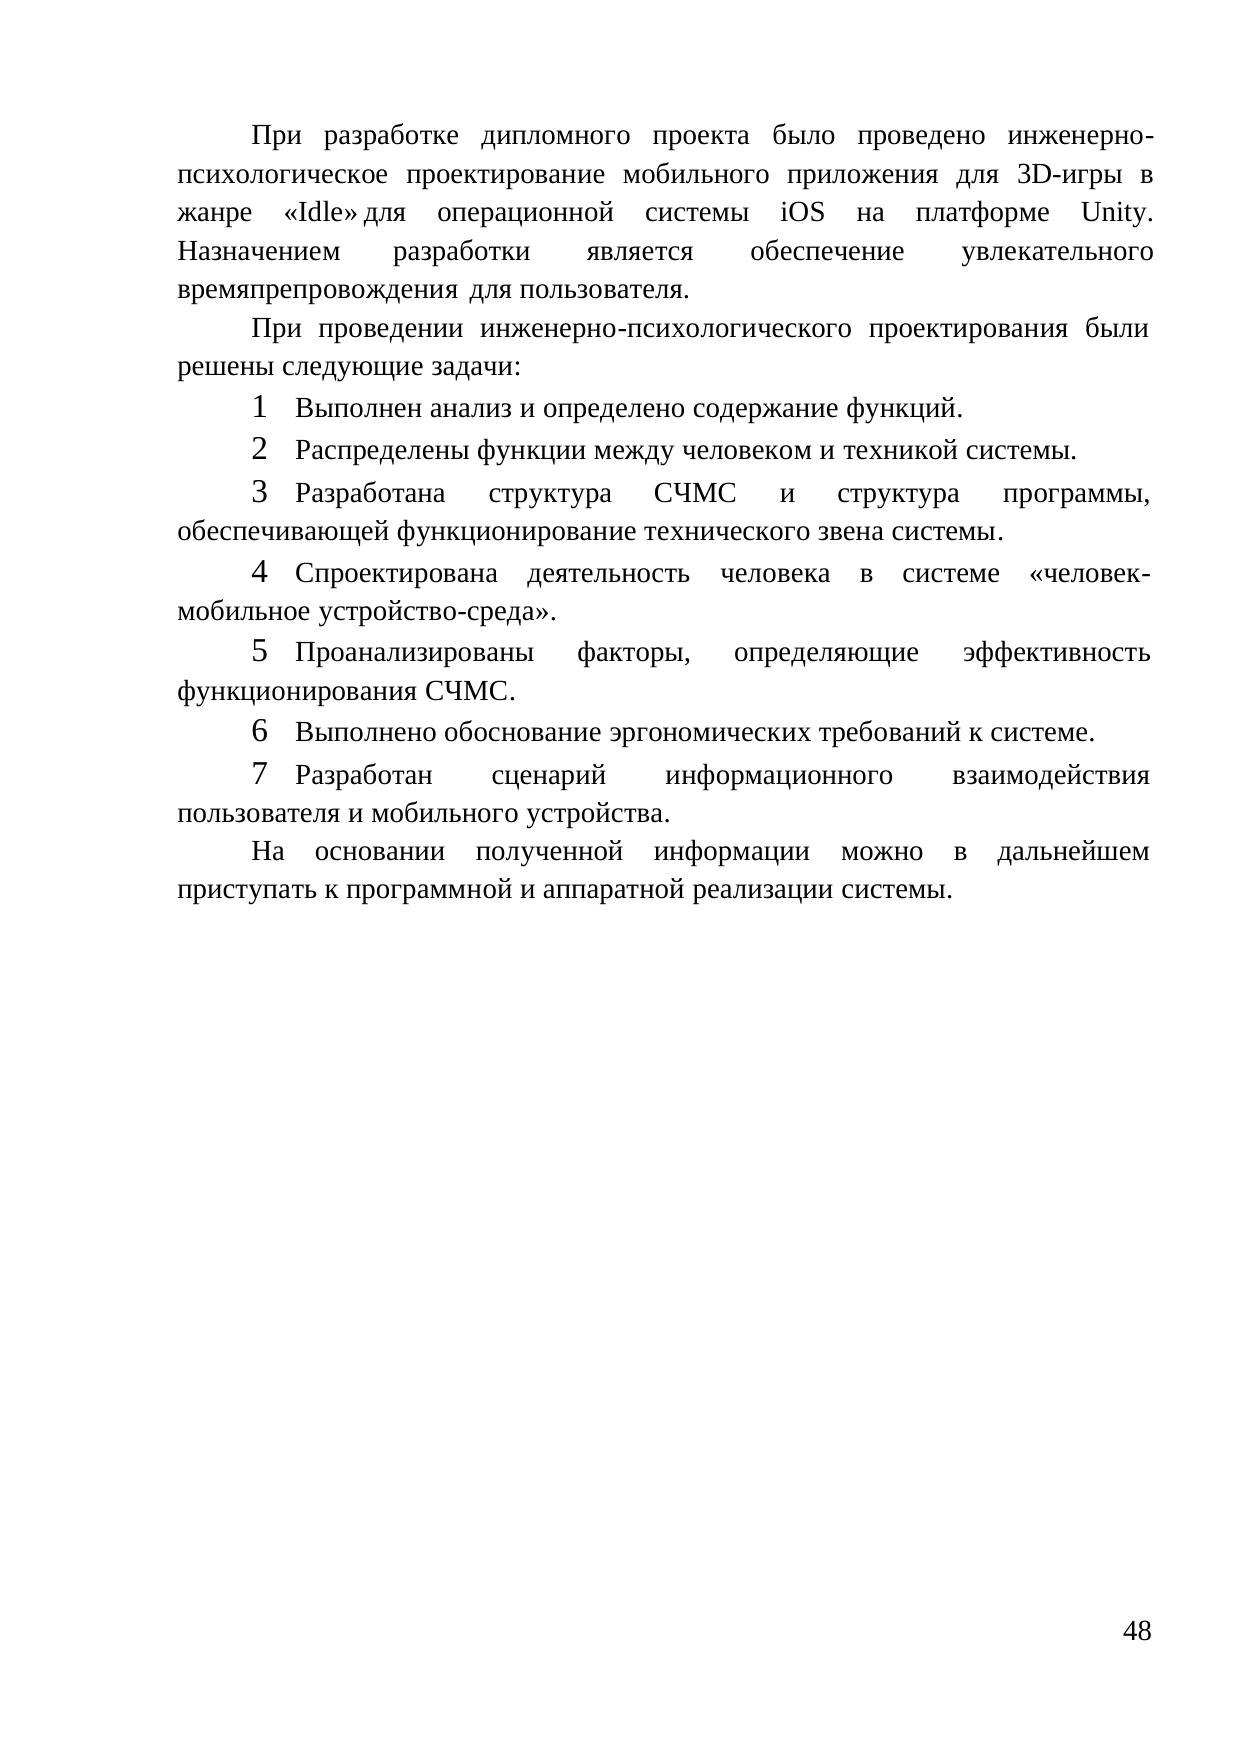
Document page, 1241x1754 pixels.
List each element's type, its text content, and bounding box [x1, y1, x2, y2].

text При разработке дипломного проекта было проведено инженерно-психологическое проектирование мобильного приложения для 3D-игры в жанре «Idle»для операционной системы iOS на платформе Unity. Назначением разработки является обеспечение увлекательного времяпрепровождения для пользователя. [177, 117, 1154, 305]
text На основании полученной информации можно в дальнейшем приступать к программной и аппаратной реализации системы. [177, 833, 1158, 905]
text 1 Выполнен анализ и определено содержание функций. [251, 386, 1154, 425]
text 4 Спроектирована деятельность человека в системе «человек-мобильное устройство-среда». [177, 551, 1159, 626]
text 6 Выполнено обоснование эргономических требований к системе. [251, 710, 1154, 749]
text 7 Разработан сценарий информационного взаимодействия пользователя и мобильного устройства. [177, 753, 1158, 828]
text 2 Распределены функции между человеком и техникой системы. [251, 428, 1154, 467]
text 5 Проанализированы факторы, определяющие эффективность функционирования СЧМС. [177, 631, 1159, 706]
text При проведении инженерно-психологического проектирования были решены следующие задачи: [177, 310, 1159, 382]
text 48 [1123, 1613, 1154, 1647]
text 3 Разработана структура СЧМС и структура программы, обеспечивающей функционирование технического звена системы. [177, 471, 1158, 547]
